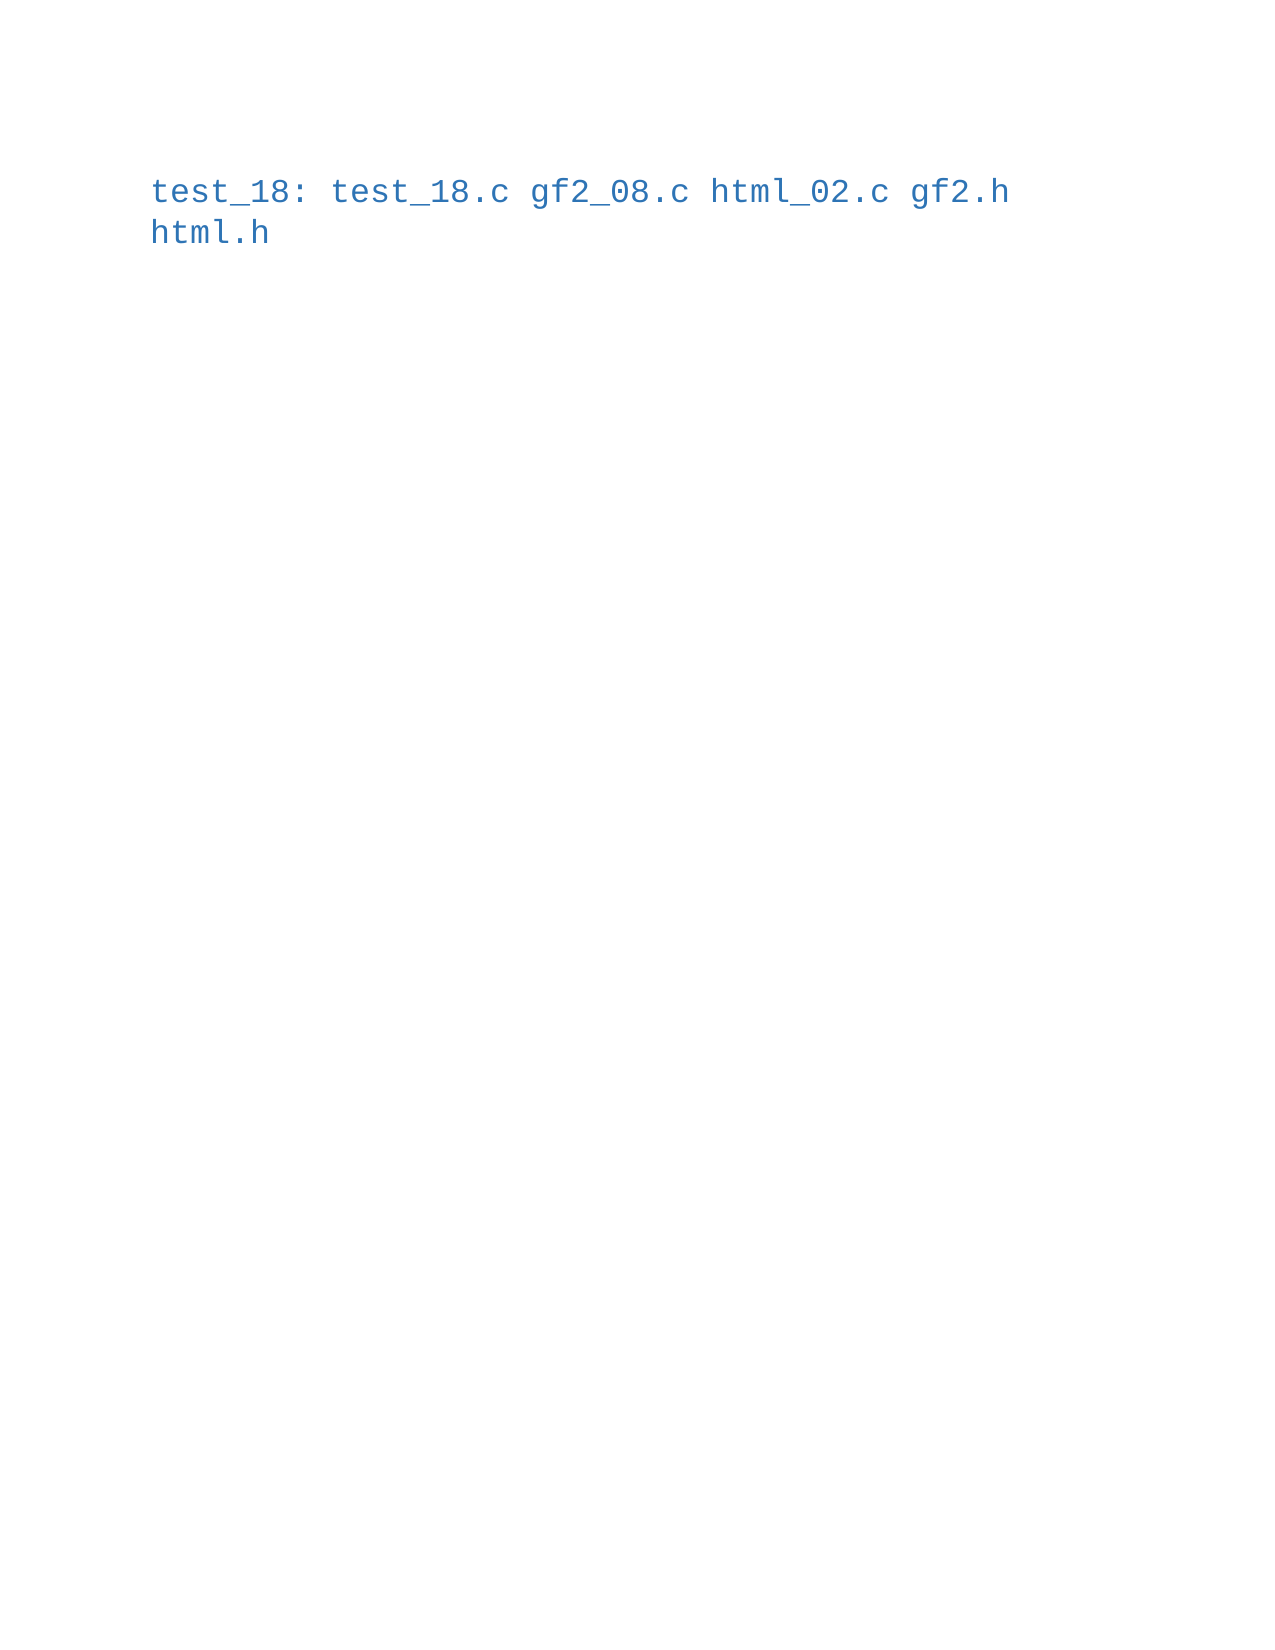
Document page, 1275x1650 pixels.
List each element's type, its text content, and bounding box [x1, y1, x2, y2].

subtitle test_18: test_18.c gf2_08.c html_02.c gf2.h html.h [150, 175, 1125, 254]
